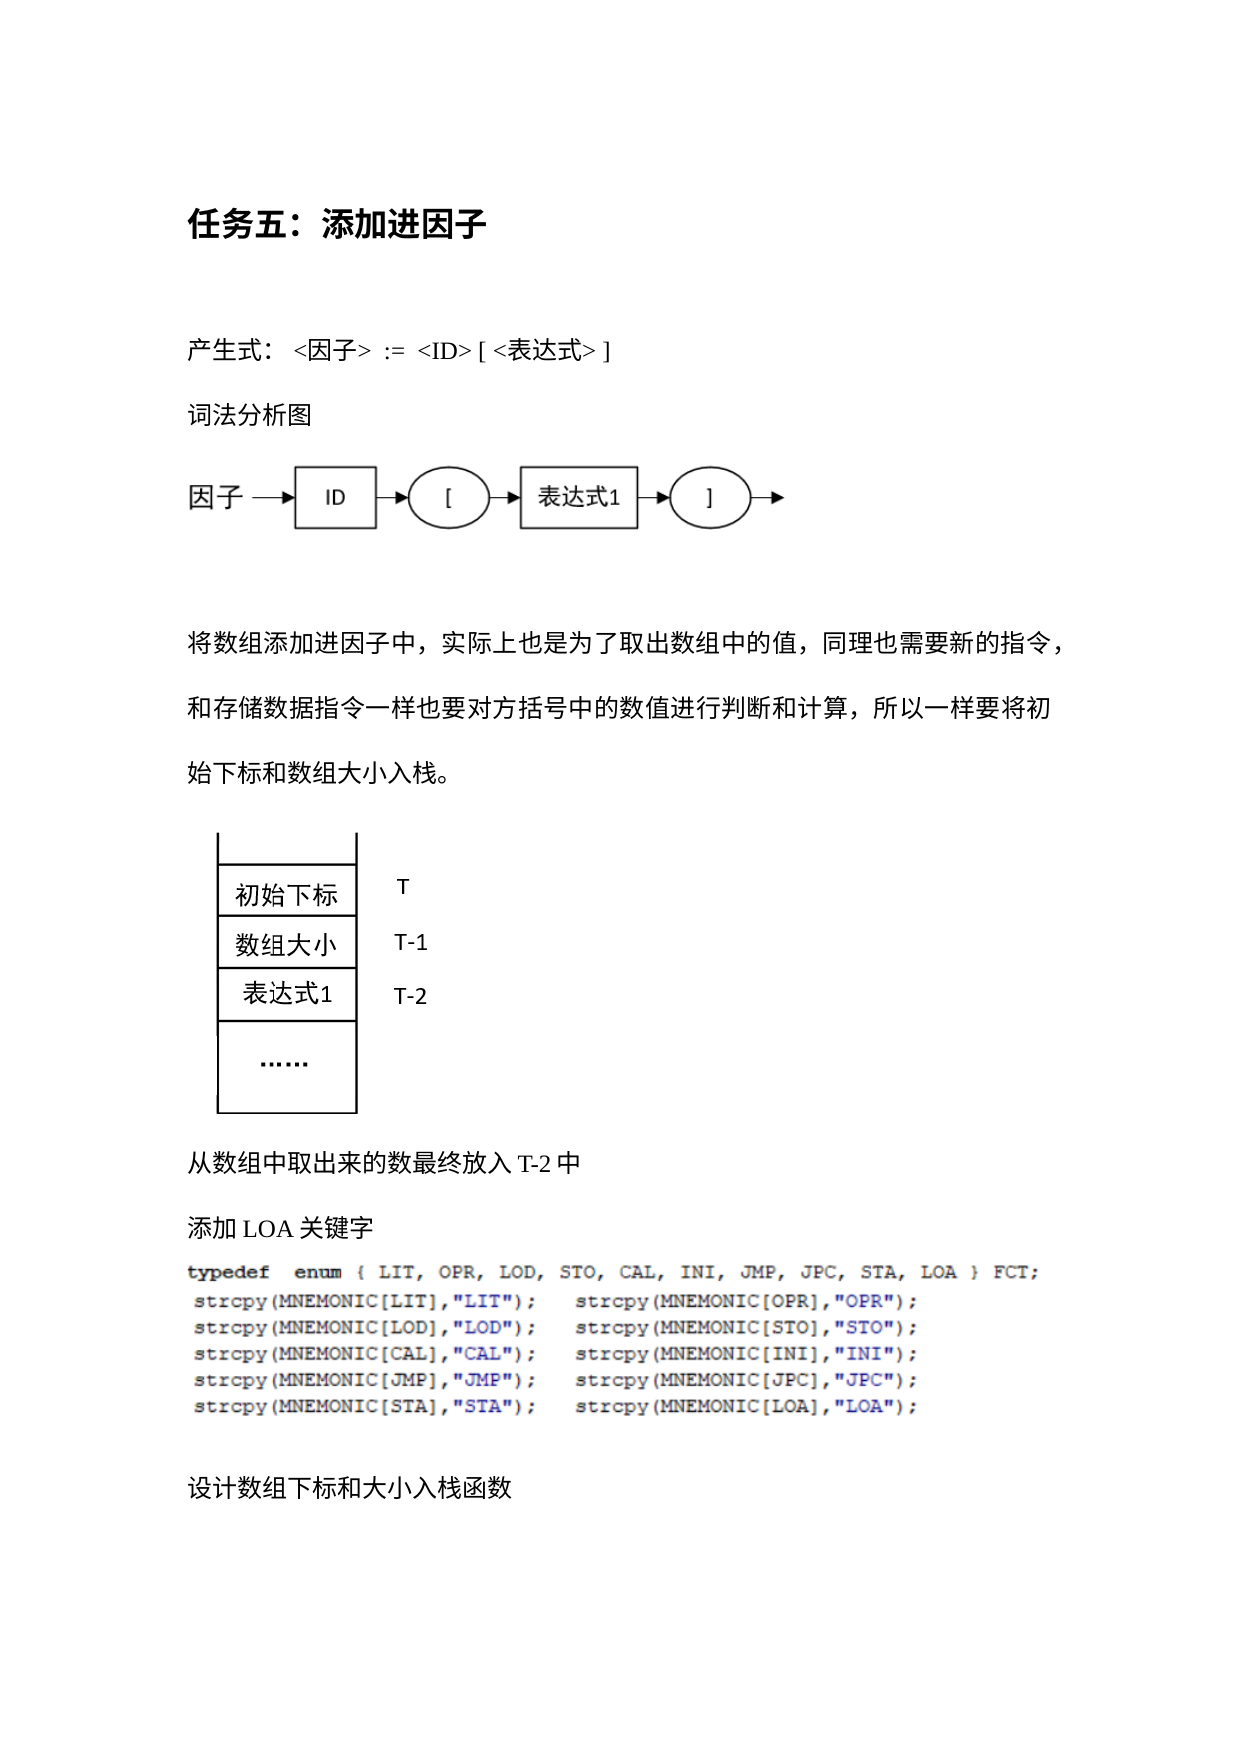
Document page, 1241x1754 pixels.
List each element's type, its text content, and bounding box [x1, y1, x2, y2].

text 将数组添加进因子中，实际上也是为了取出数组中的值，同理也需要新的指令，和存储数据指令一样也要对方括号中的数值进行判断和计算，所以一样要将初始下标和数组大小入栈。 [187, 609, 1053, 804]
picture [187, 1258, 1048, 1288]
text 词法分析图 [187, 381, 1053, 446]
text 从数组中取出来的数最终放入T-2中 [187, 1129, 1053, 1194]
picture [187, 1291, 929, 1422]
text 添加LOA关键字 [187, 1194, 1053, 1259]
text 产生式： <因子> := <ID> [ <表达式> ] [187, 316, 1053, 381]
picture [187, 446, 796, 544]
subtitle 任务五：添加进因子 [187, 189, 1053, 254]
text 设计数组下标和大小入栈函数 [187, 1454, 1053, 1519]
picture [187, 803, 448, 1127]
